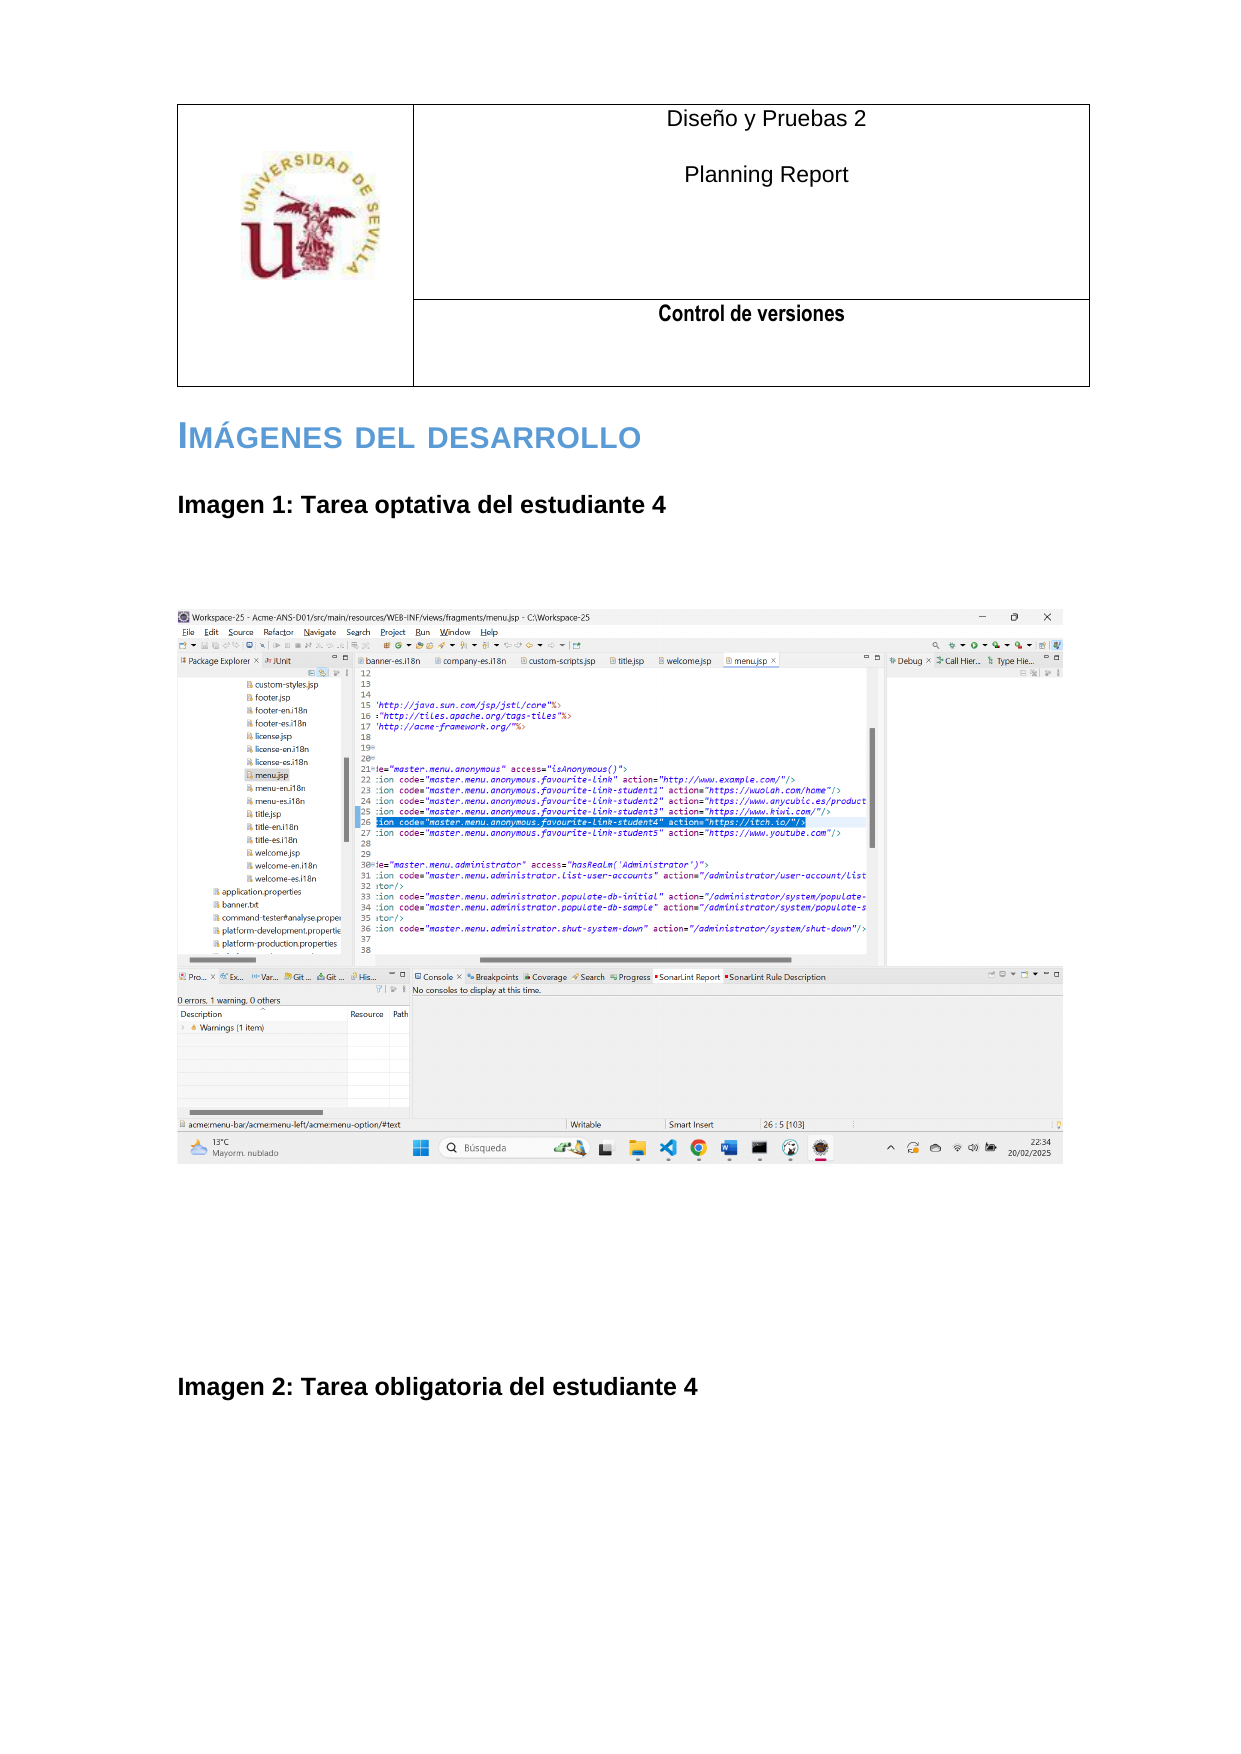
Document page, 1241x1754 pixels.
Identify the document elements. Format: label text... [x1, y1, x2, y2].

subtitle Imágenes del desarrollo [177, 413, 1063, 456]
picture [240, 151, 381, 280]
picture [177, 609, 1063, 1164]
text Imagen 1: Tarea optativa del estudiante 4 [177, 490, 1063, 519]
text Imagen 2: Tarea obligatoria del estudiante 4 [177, 1372, 1063, 1400]
